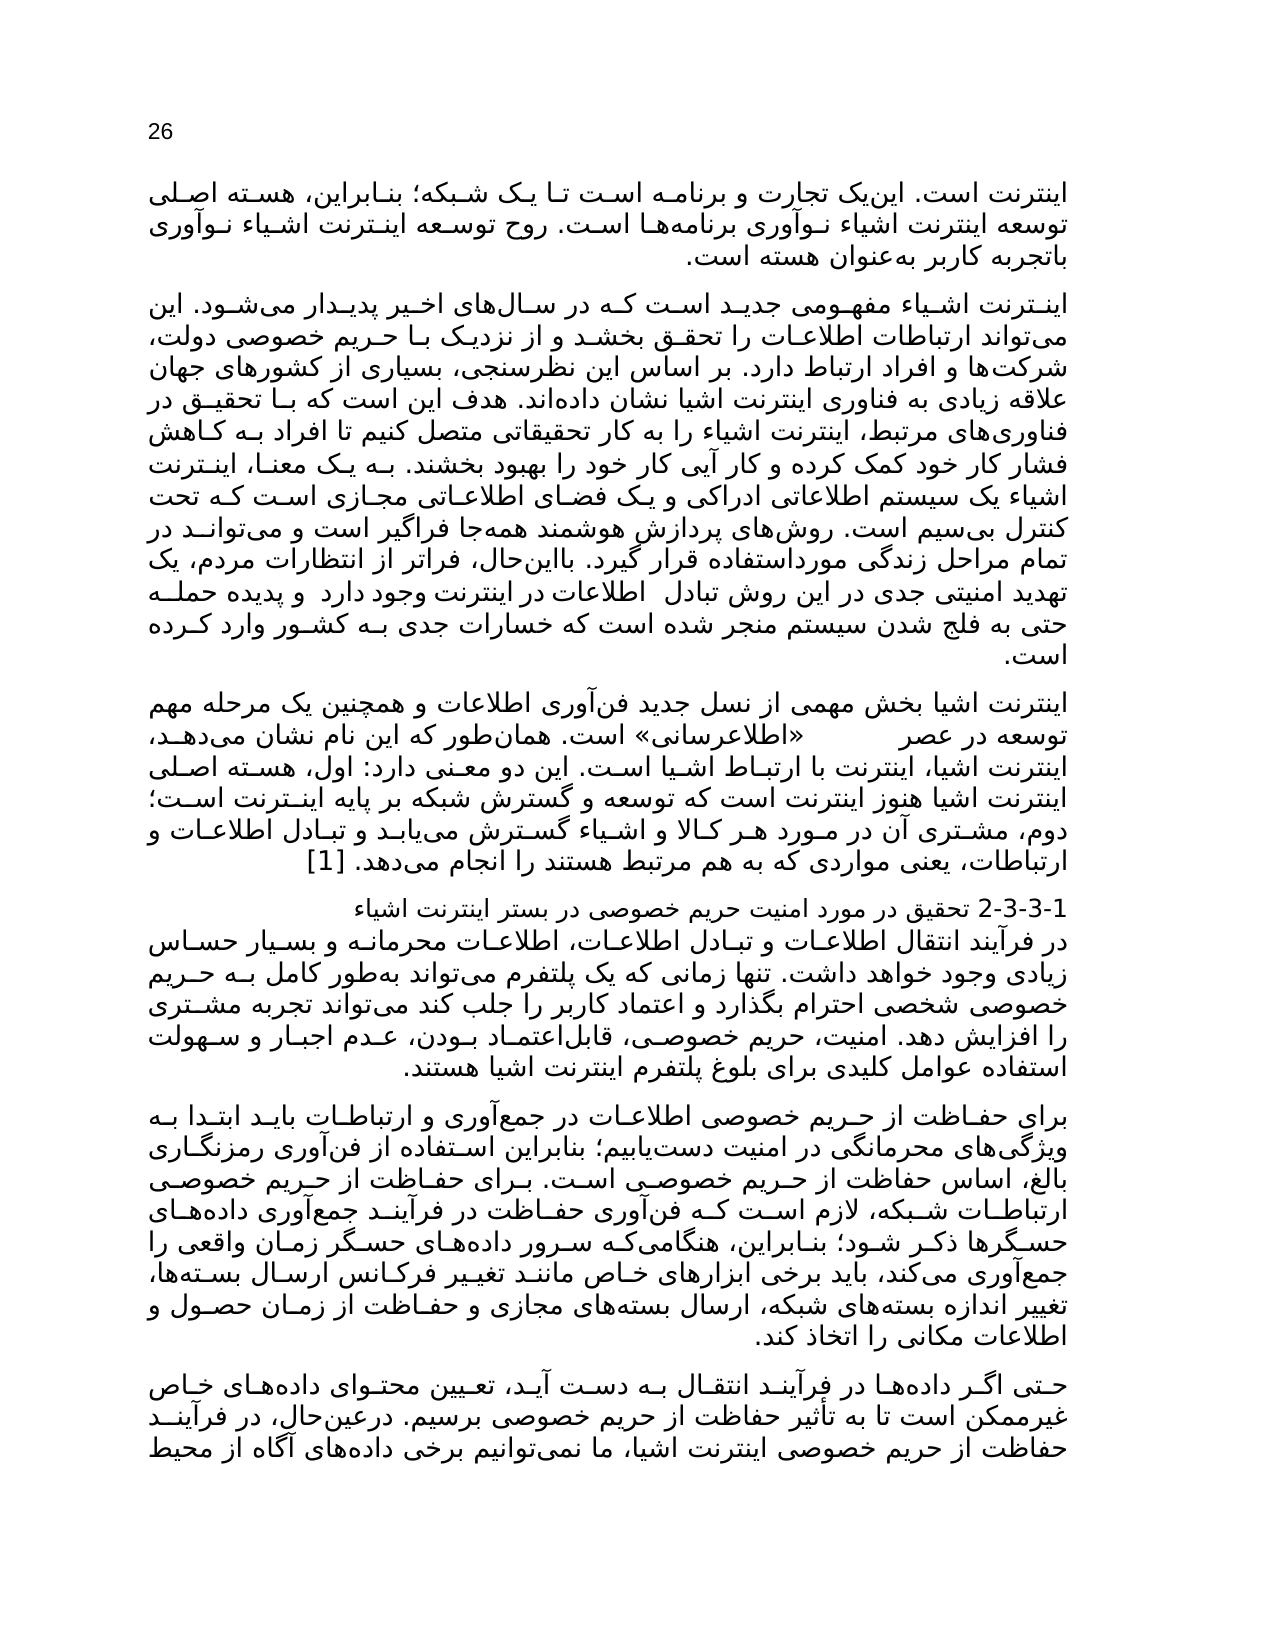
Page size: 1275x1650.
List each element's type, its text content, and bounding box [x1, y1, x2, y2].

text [148, 177, 1068, 272]
text اینترنت اشیاء مفهومی جدید است که در سال‌های اخیر پدیدار می‌شود. این می‌تواند ارتباطات اطلاعات را تحقق بخشد و از نزدیک با حریم خصوصی دولت، شرکت‌ها و افراد ارتباط دارد. بر اساس این نظرسنجی، بسیاری از کشورهای جهان علاقه زیادی به فناوری اینترنت اشیا نشان داده‌اند. هدف این است که با تحقیق در فناوری‌های مرتبط، اینترنت اشیاء را به کار تحقیقاتی متصل کنیم تا افراد به کاهش فشار کار خود کمک کرده و کار آیی کار خود را بهبود بخشند. به یک معنا، اینترنت اشیاء یک سیستم اطلاعاتی ادراکی و یک فضای اطلاعاتی مجازی است که تحت کنترل بی‌سیم است. روش‌های پردازش هوشمند همه‌جا فراگیر است و می‌تواند در تمام مراحل زندگی مورداستفاده قرار گیرد. بااین‌حال، فراتر از انتظارات مردم، یک تهدید امنیتی جدی در این روش تبادل اطلاعات در اینترنت وجود دارد و پدیده حمله حتی به فلج شدن سیستم منجر شده است که خسارات جدی به کشور وارد کرده است. [148, 288, 1068, 671]
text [148, 1369, 1068, 1464]
text در فرآیند انتقال اطلاعات و تبادل اطلاعات، اطلاعات محرمانه و بسیار حساس زیادی وجود خواهد داشت. تنها زمانی که یک پلتفرم می‌تواند به‌طور کامل به حریم خصوصی شخصی احترام بگذارد و اعتماد کاربر را جلب کند می‌تواند تجربه مشتری را افزایش دهد. امنیت، حریم خصوصی، قابل‌اعتماد بودن، عدم اجبار و سهولت استفاده عوامل کلیدی برای بلوغ پلتفرم اینترنت اشیا هستند. [148, 925, 1068, 1083]
subtitle 2-3-3-1 تحقیق در مورد امنیت حریم خصوصی در بستر اینترنت اشیاء [148, 894, 1068, 923]
text اینترنت اشیا بخش مهمی از نسل جدید فن‌آوری اطلاعات و همچنین یک مرحله مهم توسعه در عصر «اطلاعرسانی» است. همان‌طور که این نام نشان می‌دهد، اینترنت اشیا، اینترنت با ارتباط اشیا است. این دو معنی دارد: اول، هسته اصلی اینترنت اشیا هنوز اینترنت است که توسعه و گسترش شبکه بر پایه اینترنت است؛ دوم، مشتری آن در مورد هر كالا و اشیاء گسترش می‌یابد و تبادل اطلاعات و ارتباطات، یعنی مواردی كه به هم مرتبط هستند را انجام می‌دهد. [1] [148, 688, 1068, 877]
text برای حفاظت از حریم خصوصی اطلاعات در جمع‌آوری و ارتباطات باید ابتدا به ویژگی‌های محرمانگی در امنیت دست‌یابیم؛ بنابراین استفاده از فن‌آوری رمزنگاری بالغ، اساس حفاظت از حریم خصوصی است. برای حفاظت از حریم خصوصی ارتباطات شبکه، لازم است که فن‌آوری حفاظت در فرآیند جمع‌آوری داده‌های حسگرها ذکر شود؛ بنابراین، هنگامی‌که سرور داده‌های حسگر زمان واقعی را جمع‌آوری می‌کند، باید برخی ابزارهای خاص مانند تغییر فرکانس ارسال بسته‌ها، تغییر اندازه بسته‌های شبکه، ارسال بسته‌های مجازی و حفاظت از زمان حصول و اطلاعات مکانی را اتخاذ کند. [148, 1100, 1068, 1352]
